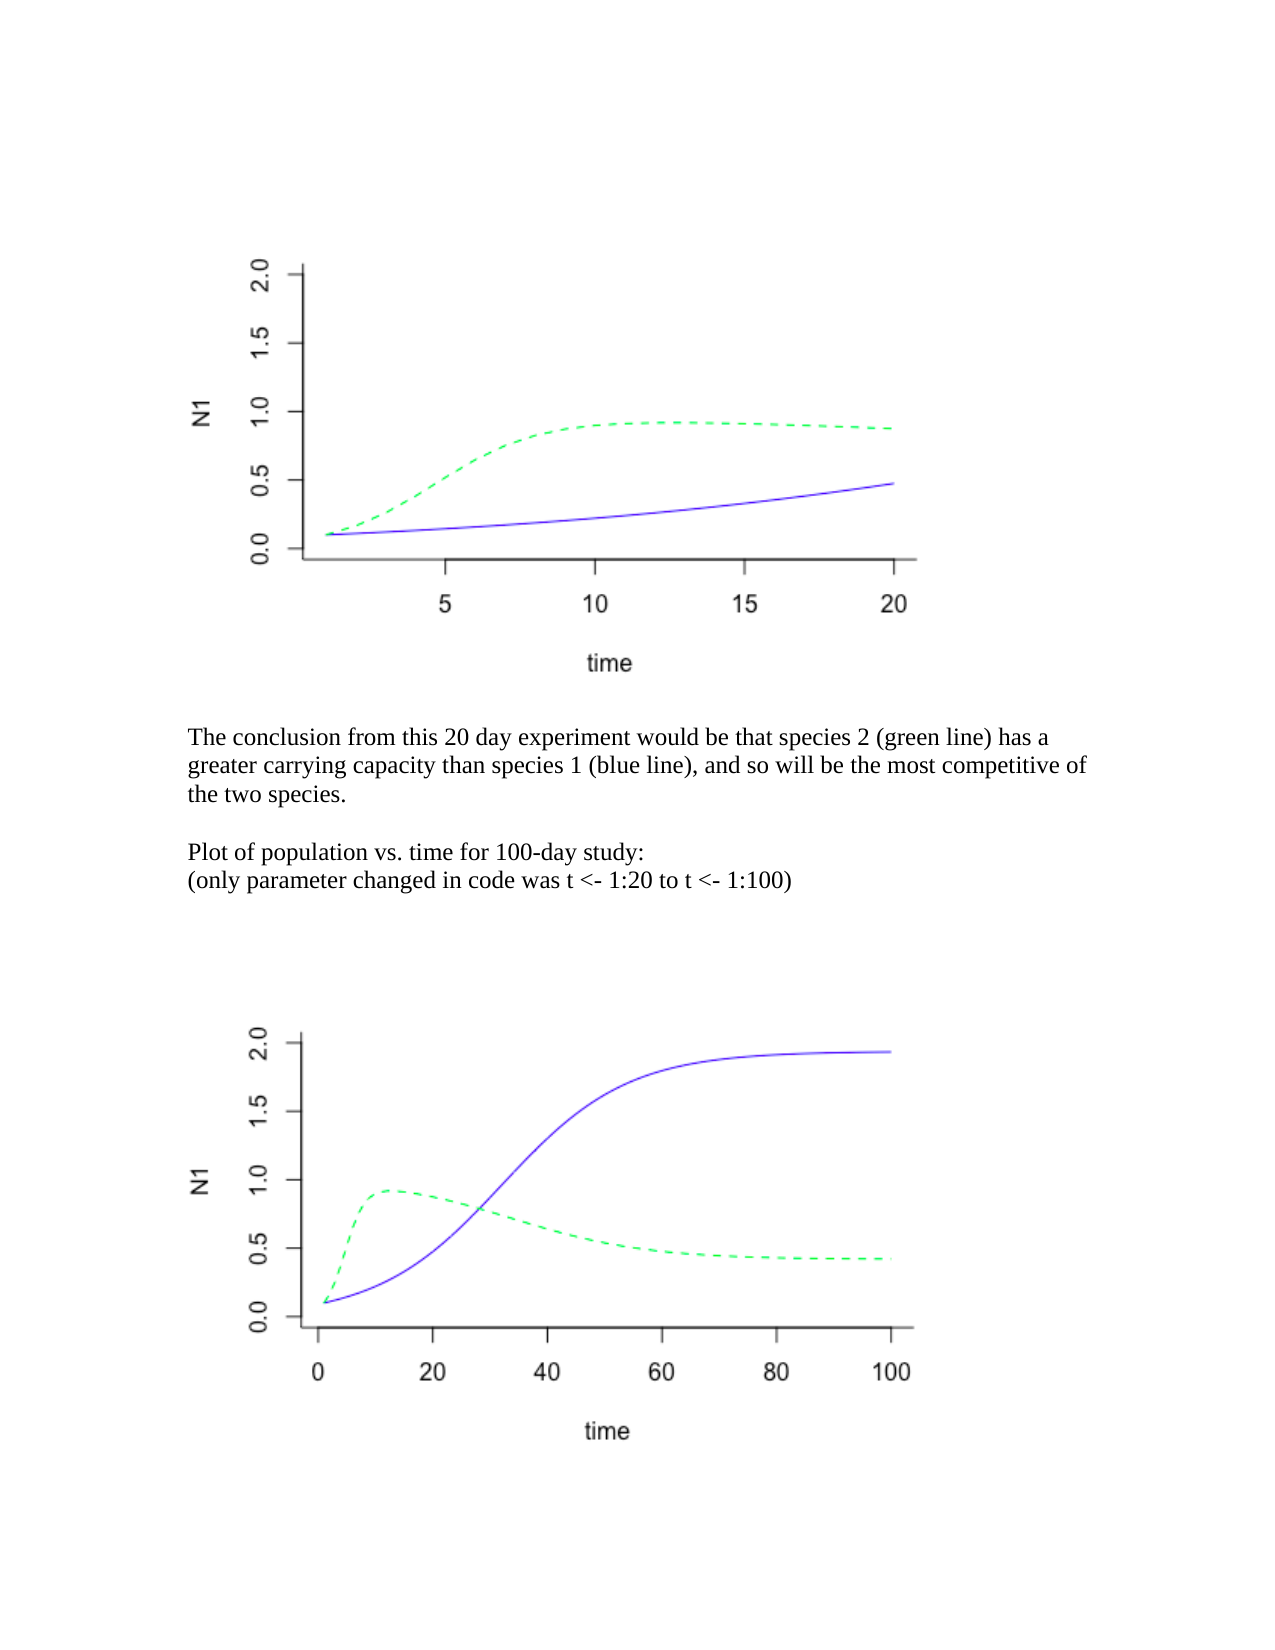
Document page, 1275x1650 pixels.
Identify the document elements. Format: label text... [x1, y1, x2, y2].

picture [187, 923, 957, 1464]
text The conclusion from this 20 day experiment would be that species 2 (green line) has a greater carrying capacity than species 1 (blue line), and so will be the most competitive of the two species. [187, 722, 1087, 808]
picture [187, 150, 957, 693]
text (only parameter changed in code was t <- 1:20 to t <- 1:100) [187, 866, 1087, 894]
text Plot of population vs. time for 100-day study: [187, 837, 1087, 866]
